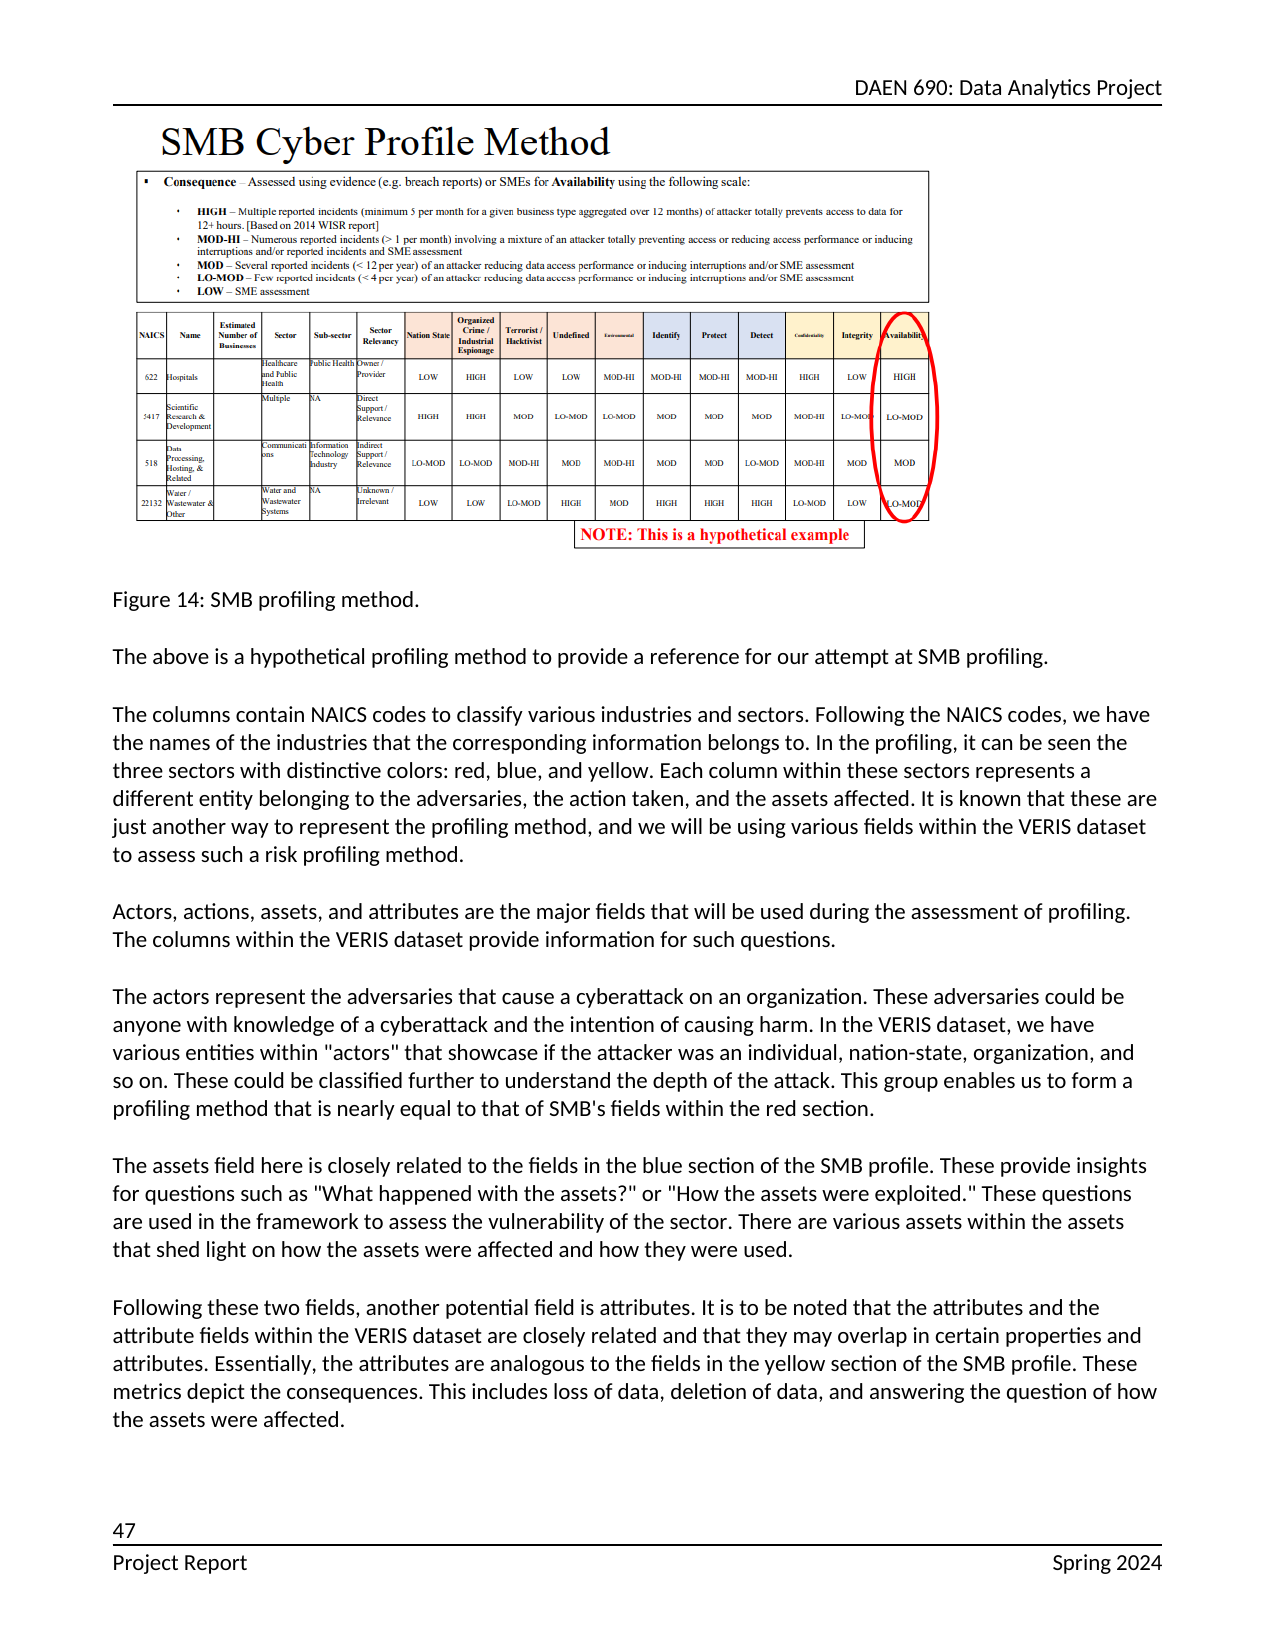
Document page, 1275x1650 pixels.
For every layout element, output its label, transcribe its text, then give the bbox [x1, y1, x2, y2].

text The actors represent the adversaries that cause a cyberattack on an organization. These adversaries could be anyone with knowledge of a cyberattack and the intention of causing harm. In the VERIS dataset, we have various entities within "actors" that showcase if the attacker was an individual, nation-state, organization, and so on. These could be classified further to understand the depth of the attack. This group enables us to form a profiling method that is nearly equal to that of SMB's fields within the red section. [112, 982, 1162, 1122]
text The above is a hypothetical profiling method to provide a reference for our attempt at SMB profiling. [112, 642, 1162, 671]
text Figure 14: SMB profiling method. [112, 585, 1162, 613]
picture [112, 105, 946, 554]
text Following these two fields, another potential field is attributes. It is to be noted that the attributes and the attribute fields within the VERIS dataset are closely related and that they may overlap in certain properties and attributes. Essentially, the attributes are analogous to the fields in the yellow section of the SMB profile. These metrics depict the consequences. This includes loss of data, deletion of data, and answering the question of how the assets were affected. [112, 1293, 1162, 1433]
text The columns contain NAICS codes to classify various industries and sectors. Following the NAICS codes, we have the names of the industries that the corresponding information belongs to. In the profiling, it can be seen the three sectors with distinctive colors: red, blue, and yellow. Each column within these sectors represents a different entity belonging to the adversaries, the action taken, and the assets affected. It is known that these are just another way to represent the profiling method, and we will be using various fields within the VERIS dataset to assess such a risk profiling method. [112, 700, 1162, 868]
text Actors, actions, assets, and attributes are the major fields that will be used during the assessment of profiling. The columns within the VERIS dataset provide information for such questions. [112, 897, 1162, 953]
text The assets field here is closely related to the fields in the blue section of the SMB profile. These provide insights for questions such as "What happened with the assets?" or "How the assets were exploited." These questions are used in the framework to assess the vulnerability of the sector. There are various assets within the assets that shed light on how the assets were affected and how they were used. [112, 1151, 1162, 1263]
